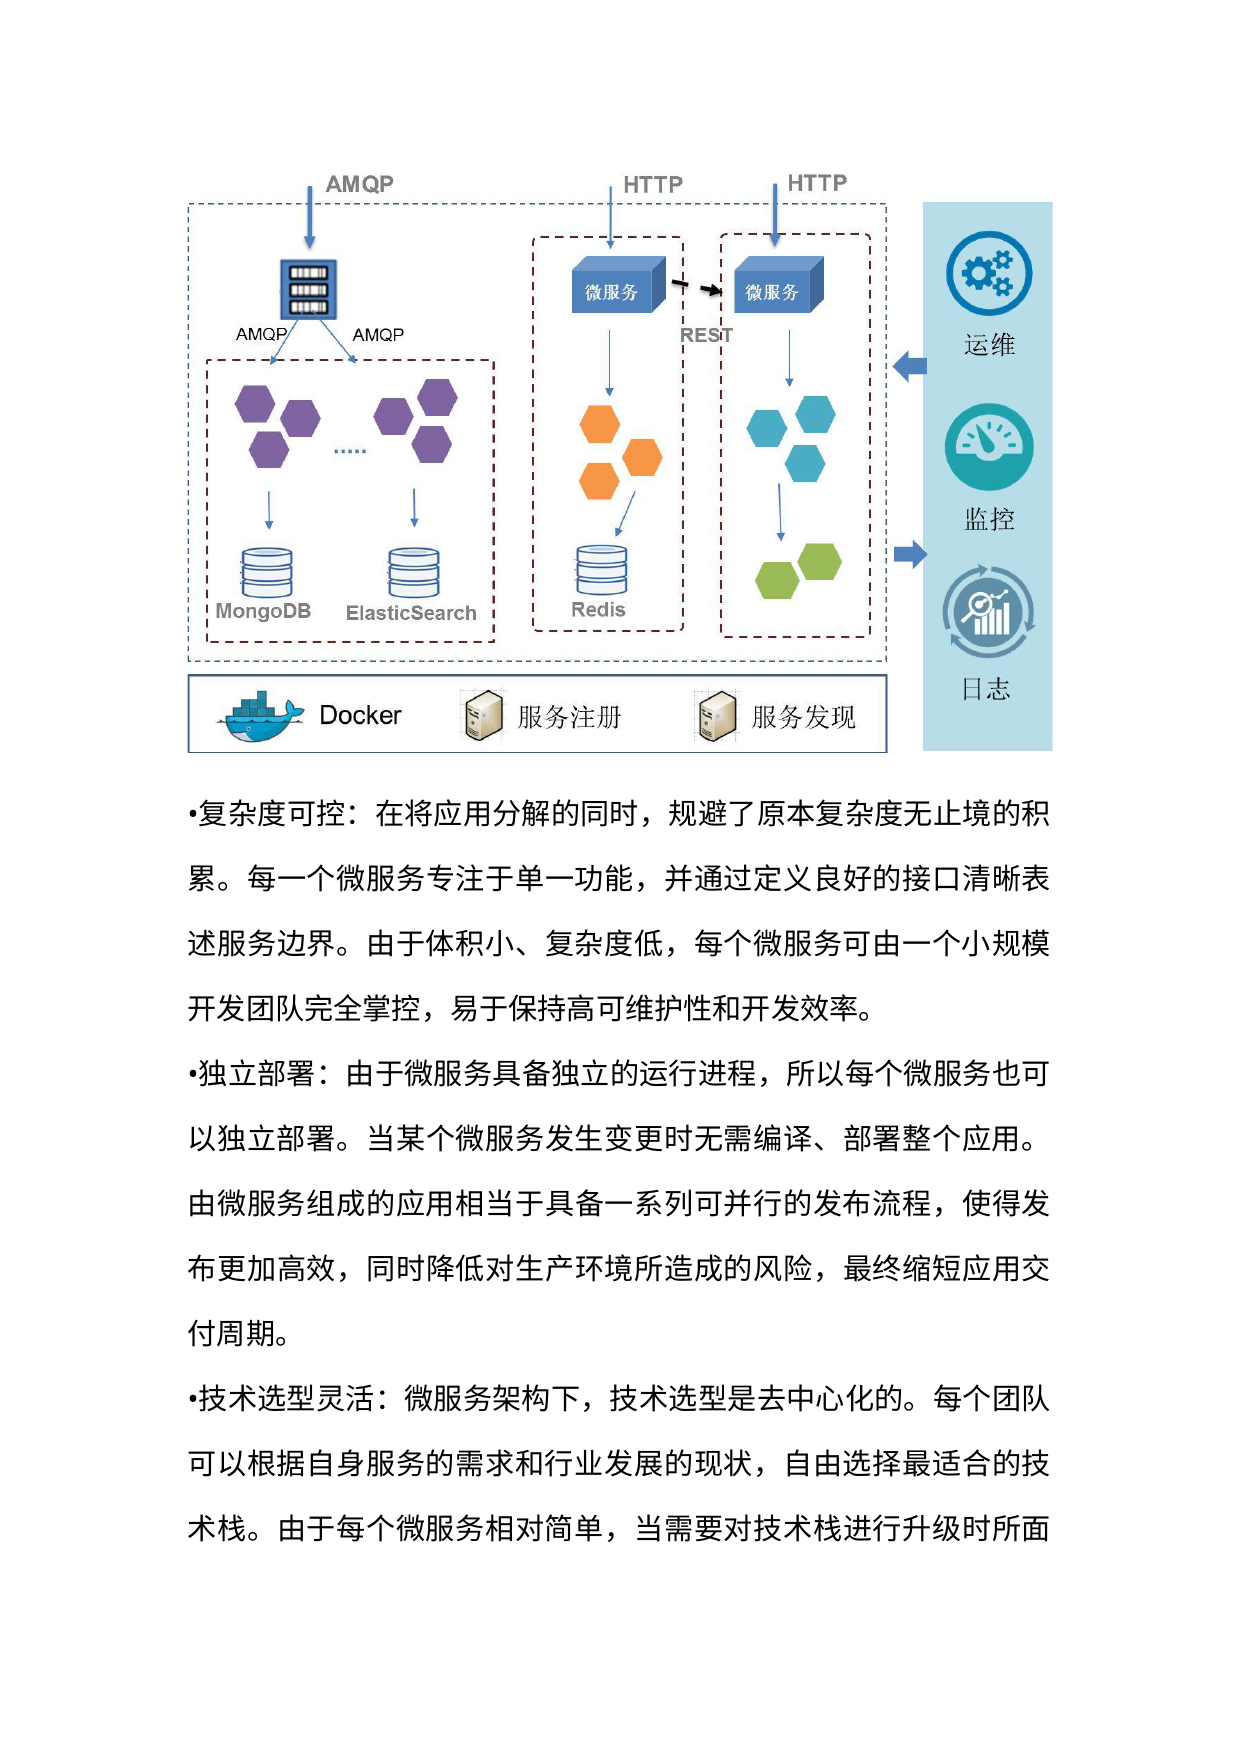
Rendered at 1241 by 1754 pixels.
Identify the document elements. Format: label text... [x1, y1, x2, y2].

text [187, 1364, 1053, 1559]
text •复杂度可控：在将应用分解的同时，规避了原本复杂度无止境的积累。每一个微服务专注于单一功能，并通过定义良好的接口清晰表述服务边界。由于体积小、复杂度低，每个微服务可由一个小规模开发团队完全掌控，易于保持高可维护性和开发效率。 [187, 779, 1053, 1039]
text •独立部署：由于微服务具备独立的运行进程，所以每个微服务也可以独立部署。当某个微服务发生变更时无需编译、部署整个应用。由微服务组成的应用相当于具备一系列可并行的发布流程，使得发布更加高效，同时降低对生产环境所造成的风险，最终缩短应用交付周期。 [187, 1039, 1053, 1364]
